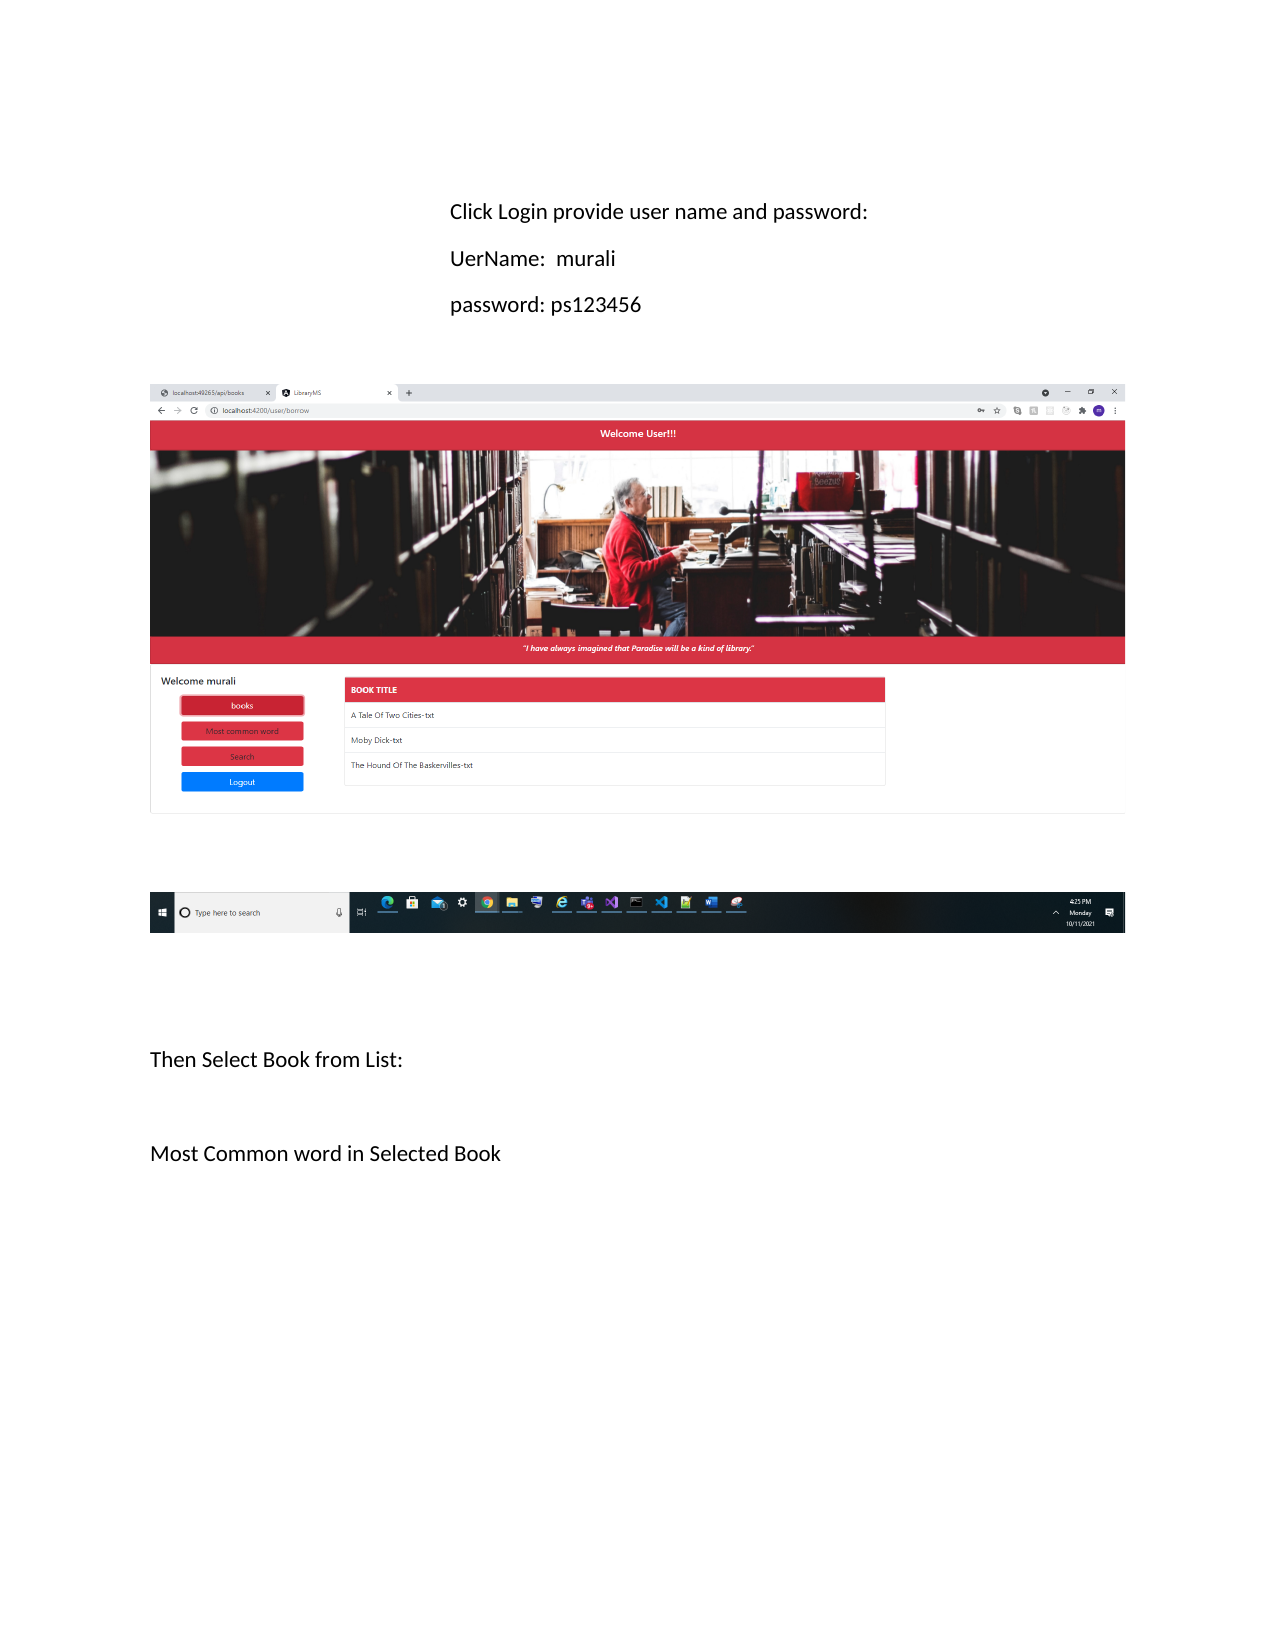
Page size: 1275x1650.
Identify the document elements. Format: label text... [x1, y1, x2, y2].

text UerName: murali [150, 244, 1125, 272]
text Then Select Book from List: [150, 1045, 1125, 1073]
text password: ps123456 [150, 291, 1125, 319]
text Most Common word in Selected Book [150, 1139, 1125, 1167]
text Click Login provide user name and password: [150, 197, 1125, 225]
picture [150, 384, 1125, 933]
